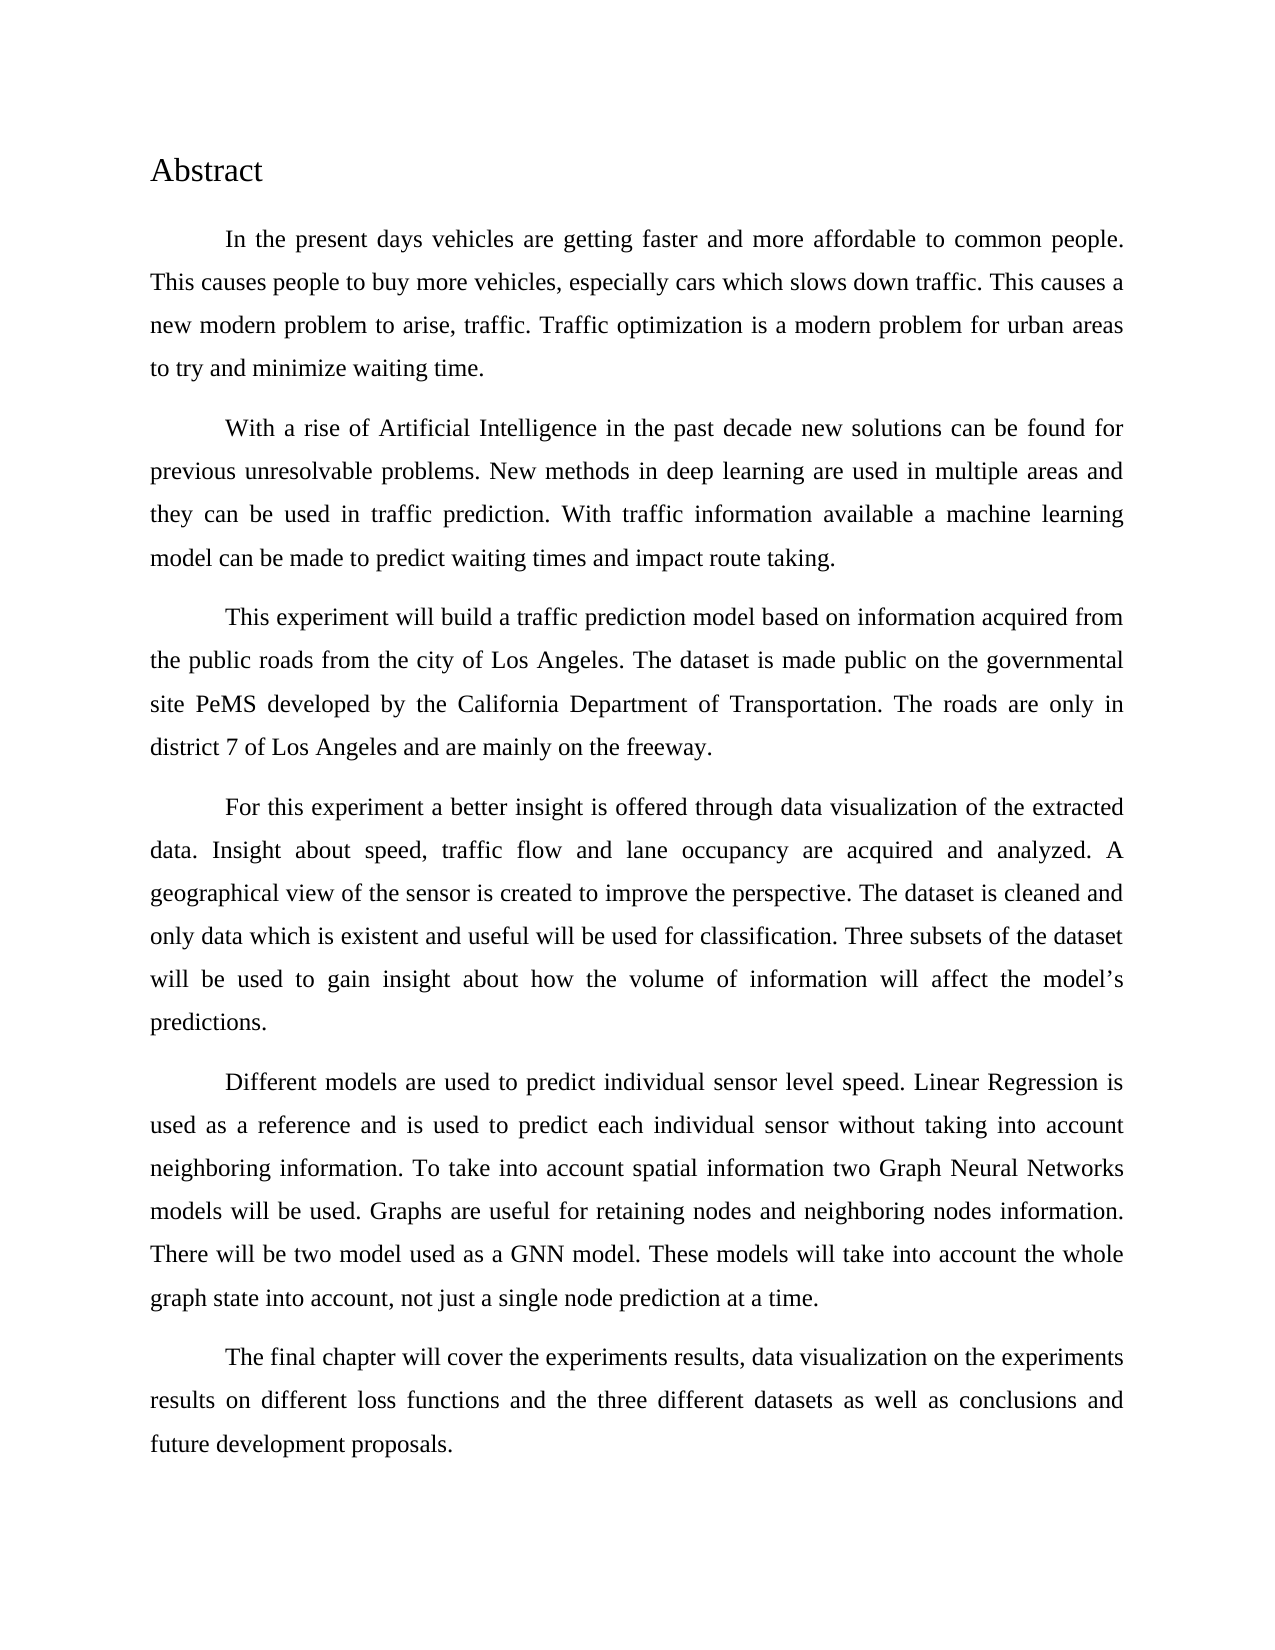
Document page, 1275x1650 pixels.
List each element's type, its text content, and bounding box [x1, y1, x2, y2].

text For this experiment a better insight is offered through data visualization of the extracted data. Insight about speed, traffic flow and lane occupancy are acquired and analyzed. A geographical view of the sensor is created to improve the perspective. The dataset is cleaned and only data which is existent and useful will be used for classification. Three subsets of the dataset will be used to gain insight about how the volume of information will affect the model’s predictions. [150, 792, 1125, 1036]
text In the present days vehicles are getting faster and more affordable to common people. This causes people to buy more vehicles, especially cars which slows down traffic. This causes a new modern problem to arise, traffic. Traffic optimization is a modern problem for urban areas to try and minimize waiting time. [150, 224, 1125, 382]
text Different models are used to predict individual sensor level speed. Linear Regression is used as a reference and is used to predict each individual sensor without taking into account neighboring information. To take into account spatial information two Graph Neural Networks models will be used. Graphs are useful for retaining nodes and neighboring nodes information. There will be two model used as a GNN model. These models will take into account the whole graph state into account, not just a single node prediction at a time. [150, 1067, 1125, 1311]
text Abstract [150, 150, 1125, 188]
text The final chapter will cover the experiments results, data visualization on the experiments results on different loss functions and the three different datasets as well as conclusions and future development proposals. [150, 1342, 1125, 1457]
text With a rise of Artificial Intelligence in the past decade new solutions can be found for previous unresolvable problems. New methods in deep learning are used in multiple areas and they can be used in traffic prediction. With traffic information available a machine learning model can be made to predict waiting times and impact route taking. [150, 413, 1125, 571]
text This experiment will build a traffic prediction model based on information acquired from the public roads from the city of Los Angeles. The dataset is made public on the governmental site PeMS developed by the California Department of Transportation. The roads are only in district 7 of Los Angeles and are mainly on the freeway. [150, 602, 1125, 761]
